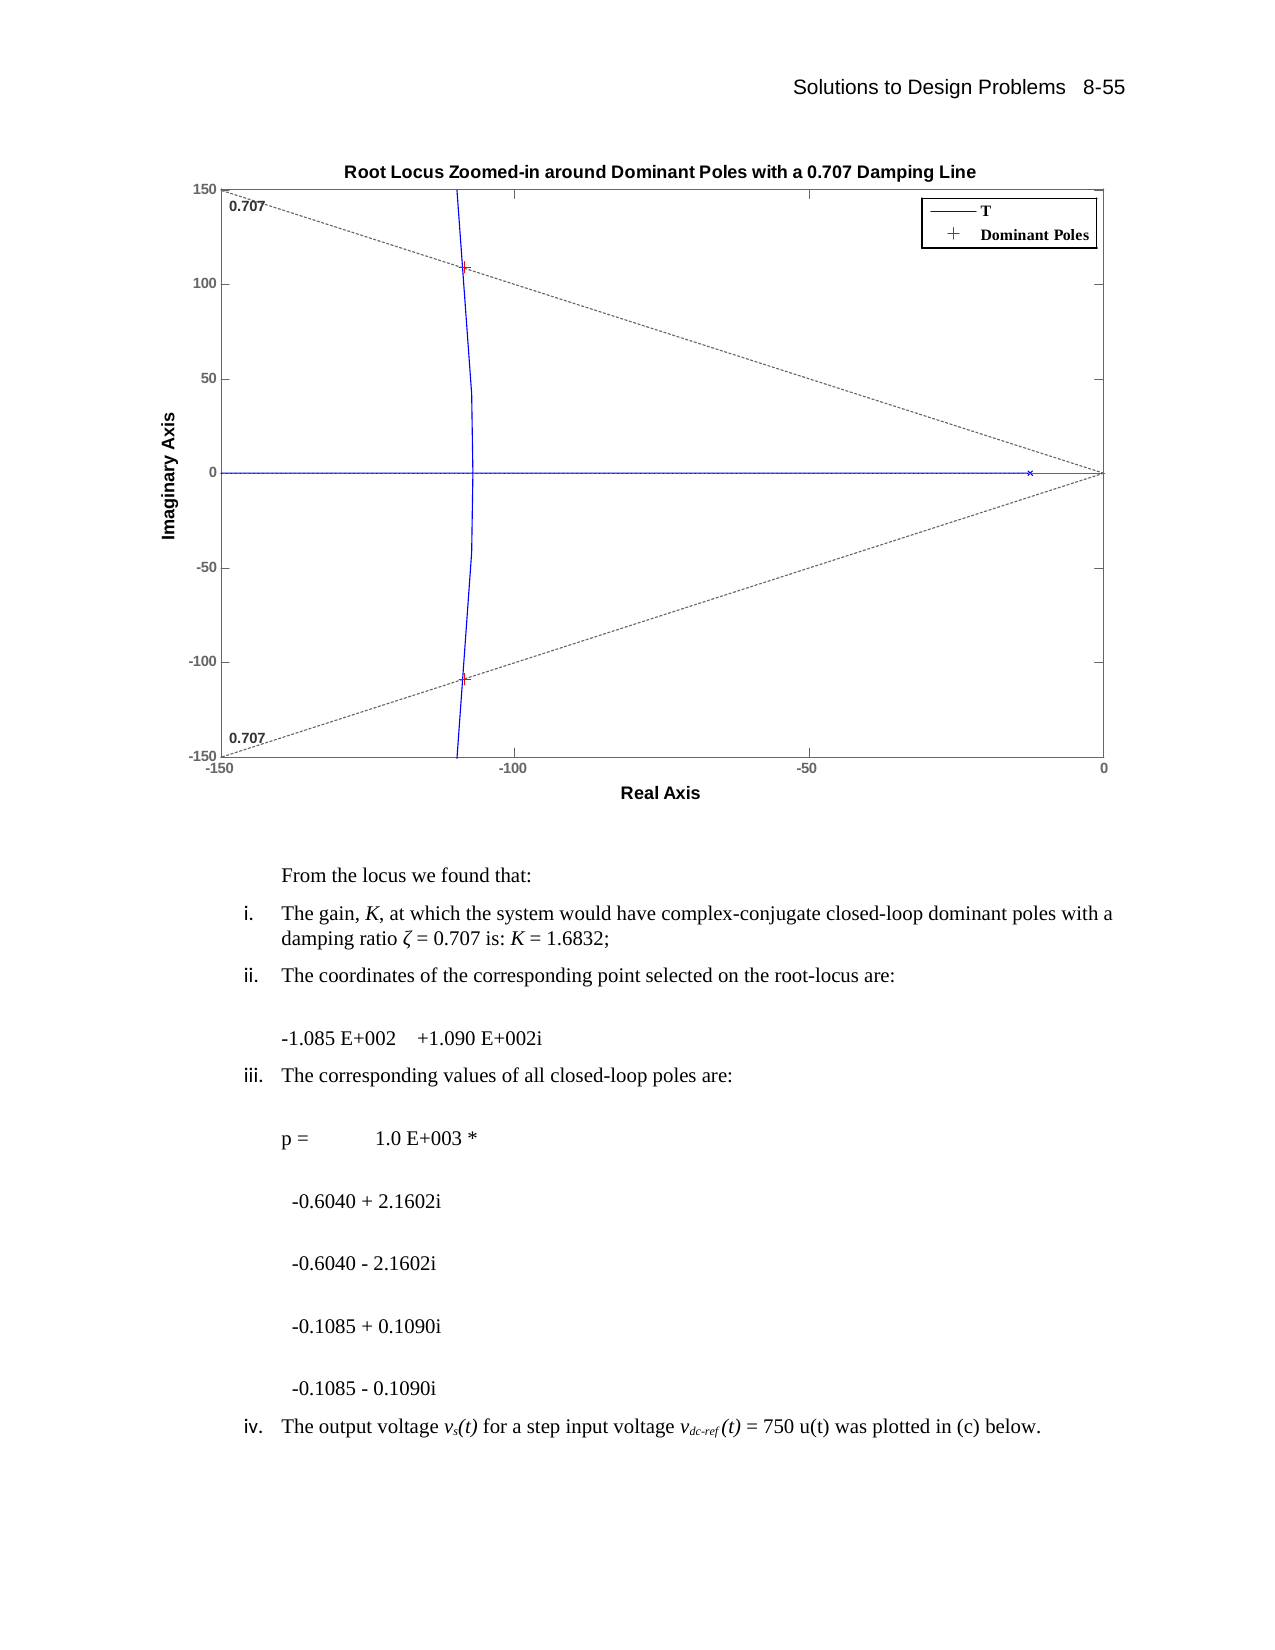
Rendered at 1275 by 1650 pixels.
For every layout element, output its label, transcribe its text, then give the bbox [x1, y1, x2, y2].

text -0.1085 - 0.1090i [281, 1350, 1125, 1400]
text p = 1.0 E+003 * [281, 1100, 1125, 1150]
list The gain, K, at which the system would have complex-conjugate closed-loop dominant poles with a damping ratio ζ = 0.707 is: K = 1.6832; [244, 900, 1125, 949]
list The corresponding values of all closed-loop poles are: [244, 1062, 1125, 1088]
text From the locus we found that: [281, 837, 1125, 887]
list The output voltage vs(t) for a step input voltage vdc-ref (t) = 750 u(t) was plotted in (c) below. [244, 1413, 1125, 1438]
text -0.6040 + 2.1602i [281, 1163, 1125, 1213]
list The coordinates of the corresponding point selected on the root-locus are: [244, 962, 1125, 987]
text -0.1085 + 0.1090i [281, 1288, 1125, 1338]
text -0.6040 - 2.1602i [281, 1225, 1125, 1275]
text -1.085 E+002 +1.090 E+002i [281, 1000, 1125, 1050]
